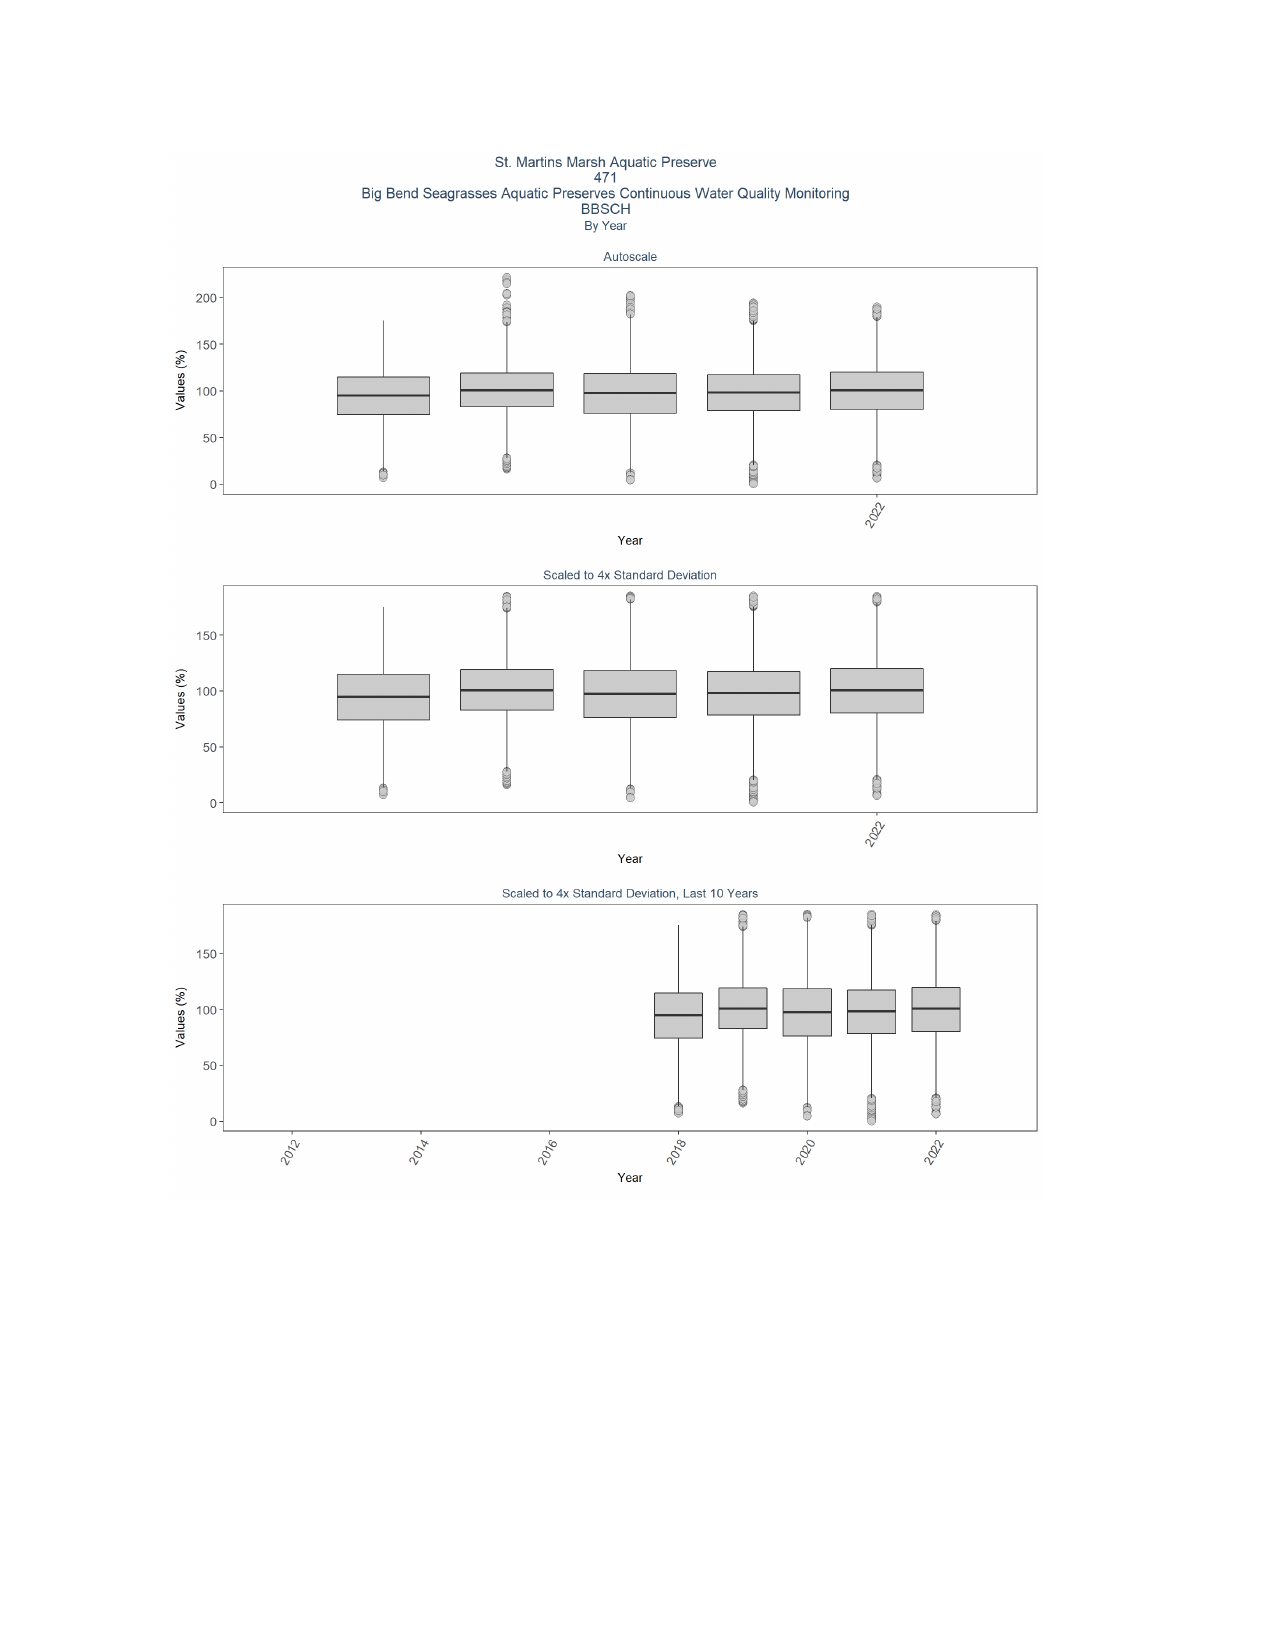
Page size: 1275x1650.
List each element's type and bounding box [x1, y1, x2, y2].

picture [168, 150, 1044, 1200]
